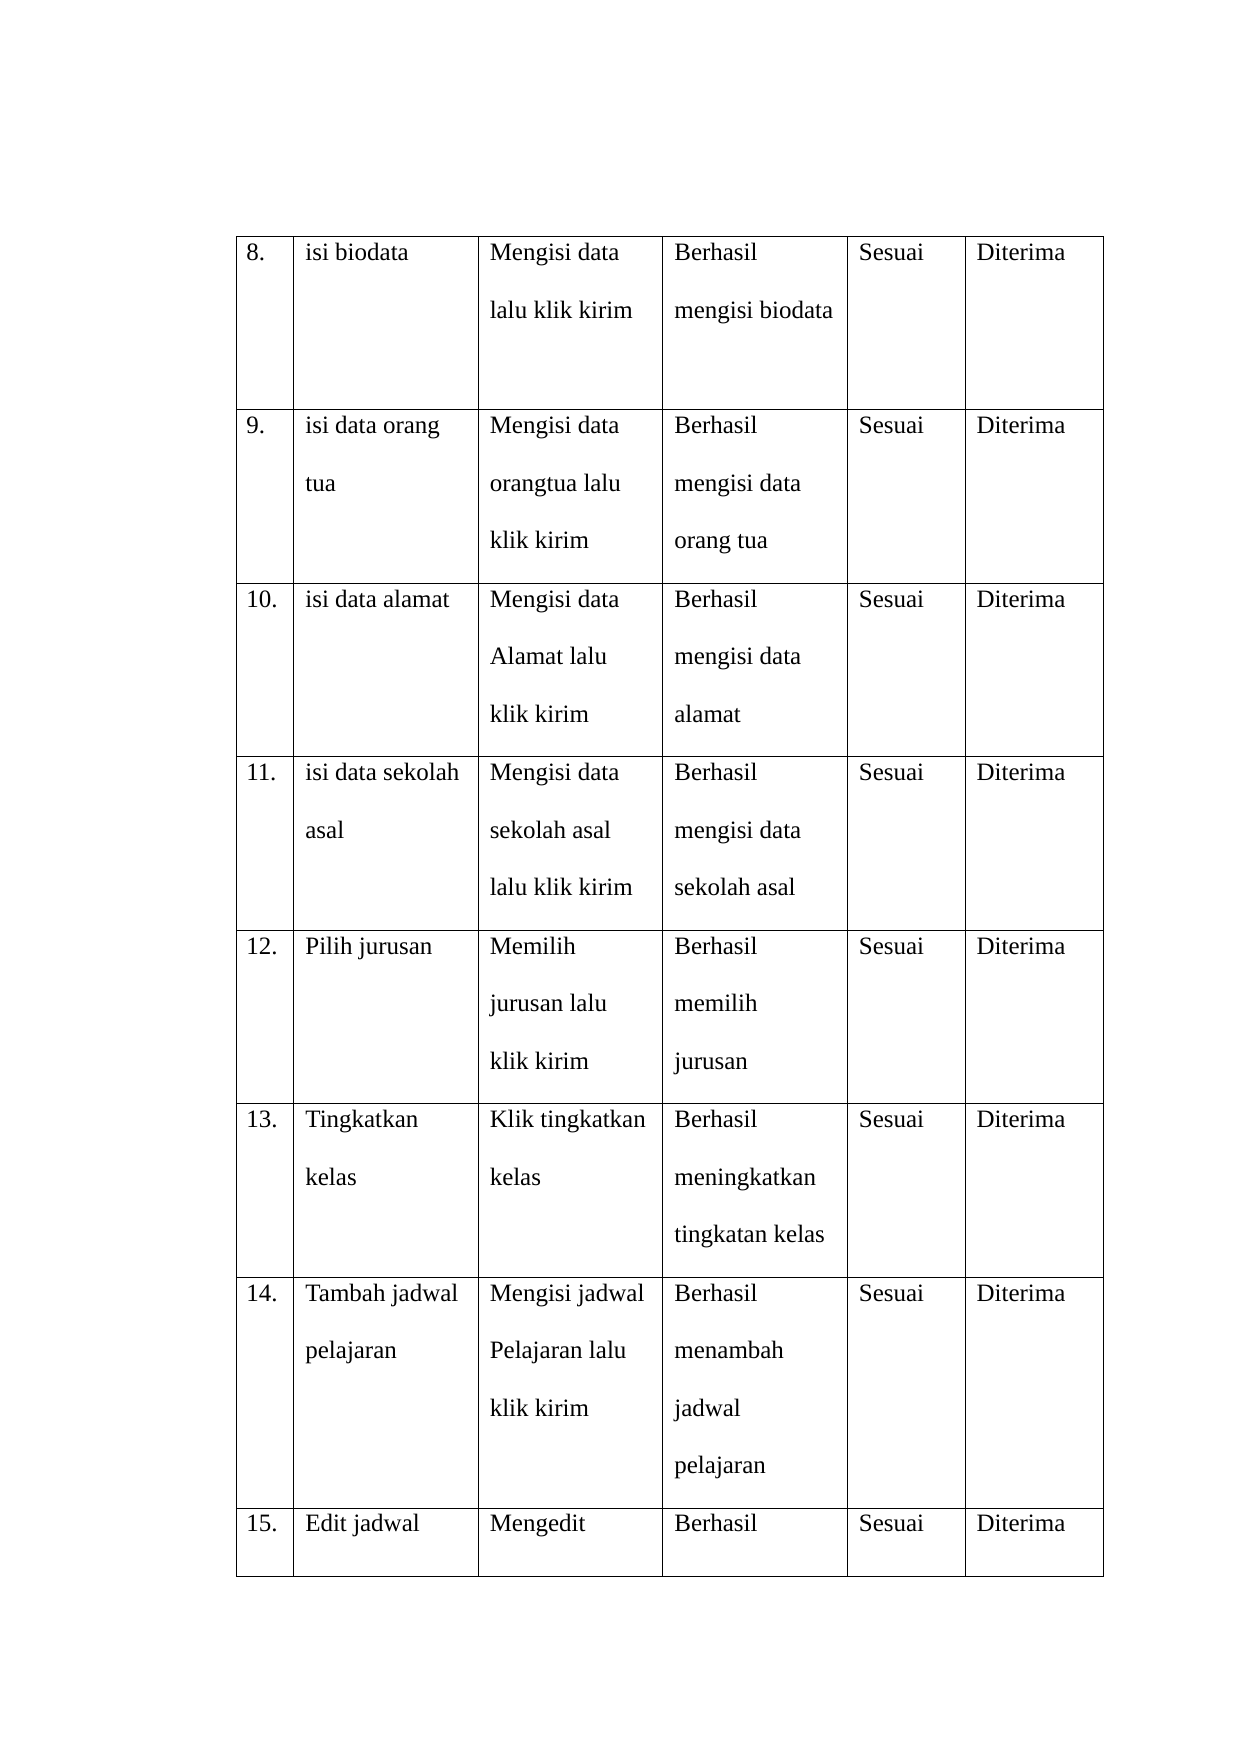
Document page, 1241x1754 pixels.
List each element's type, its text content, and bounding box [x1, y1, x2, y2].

table_cell Sesuai [848, 237, 965, 409]
table_cell Mengisi data lalu klik kirim [479, 237, 662, 409]
table_cell Mengisi data orangtua lalu klik kirim [479, 410, 662, 583]
table_cell isi data orang tua [294, 410, 478, 583]
table_cell Mengisi data sekolah asal lalu klik kirim [479, 757, 662, 930]
table_cell [237, 1104, 293, 1277]
table_cell isi biodata [294, 237, 478, 409]
table_cell Diterima [966, 237, 1103, 409]
table_cell Berhasil memilih jurusan [663, 931, 847, 1103]
table_cell Pilih jurusan [294, 931, 478, 1103]
table_cell [237, 1278, 293, 1507]
table_cell Diterima [966, 1509, 1103, 1576]
table_cell [237, 1509, 293, 1576]
table_cell Diterima [966, 1278, 1103, 1507]
table_cell Sesuai [848, 1509, 965, 1576]
table_cell [237, 584, 293, 756]
table_cell Berhasil meningkatkan tingkatan kelas [663, 1104, 847, 1277]
table_cell isi data sekolah asal [294, 757, 478, 930]
table_cell Berhasil mengisi biodata [663, 237, 847, 409]
table_cell Memilih jurusan lalu klik kirim [479, 931, 662, 1103]
table_cell [237, 410, 293, 583]
table_cell Berhasil mengisi data sekolah asal [663, 757, 847, 930]
table_cell Tambah jadwal pelajaran [294, 1278, 478, 1507]
table_cell Tingkatkan kelas [294, 1104, 478, 1277]
table_cell Berhasil mengisi data orang tua [663, 410, 847, 583]
table_cell [237, 237, 293, 409]
table_cell Mengisi jadwal Pelajaran lalu klik kirim [479, 1278, 662, 1507]
table_cell Sesuai [848, 584, 965, 756]
table_cell Berhasil mengisi data alamat [663, 584, 847, 756]
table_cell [294, 1509, 478, 1576]
table_cell Diterima [966, 410, 1103, 583]
table_cell Sesuai [848, 1104, 965, 1277]
table_cell Sesuai [848, 931, 965, 1103]
table_cell isi data alamat [294, 584, 478, 756]
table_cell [663, 1509, 847, 1576]
table_cell [237, 757, 293, 930]
table_cell Berhasil menambah jadwal pelajaran [663, 1278, 847, 1507]
table_cell Klik tingkatkan kelas [479, 1104, 662, 1277]
table_cell Diterima [966, 931, 1103, 1103]
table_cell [479, 1509, 662, 1576]
table_cell Sesuai [848, 757, 965, 930]
table_cell Sesuai [848, 1278, 965, 1507]
table_cell Mengisi data Alamat lalu klik kirim [479, 584, 662, 756]
table_cell [237, 931, 293, 1103]
table_cell Diterima [966, 1104, 1103, 1277]
table_cell Diterima [966, 757, 1103, 930]
table_cell Diterima [966, 584, 1103, 756]
table_cell Sesuai [848, 410, 965, 583]
